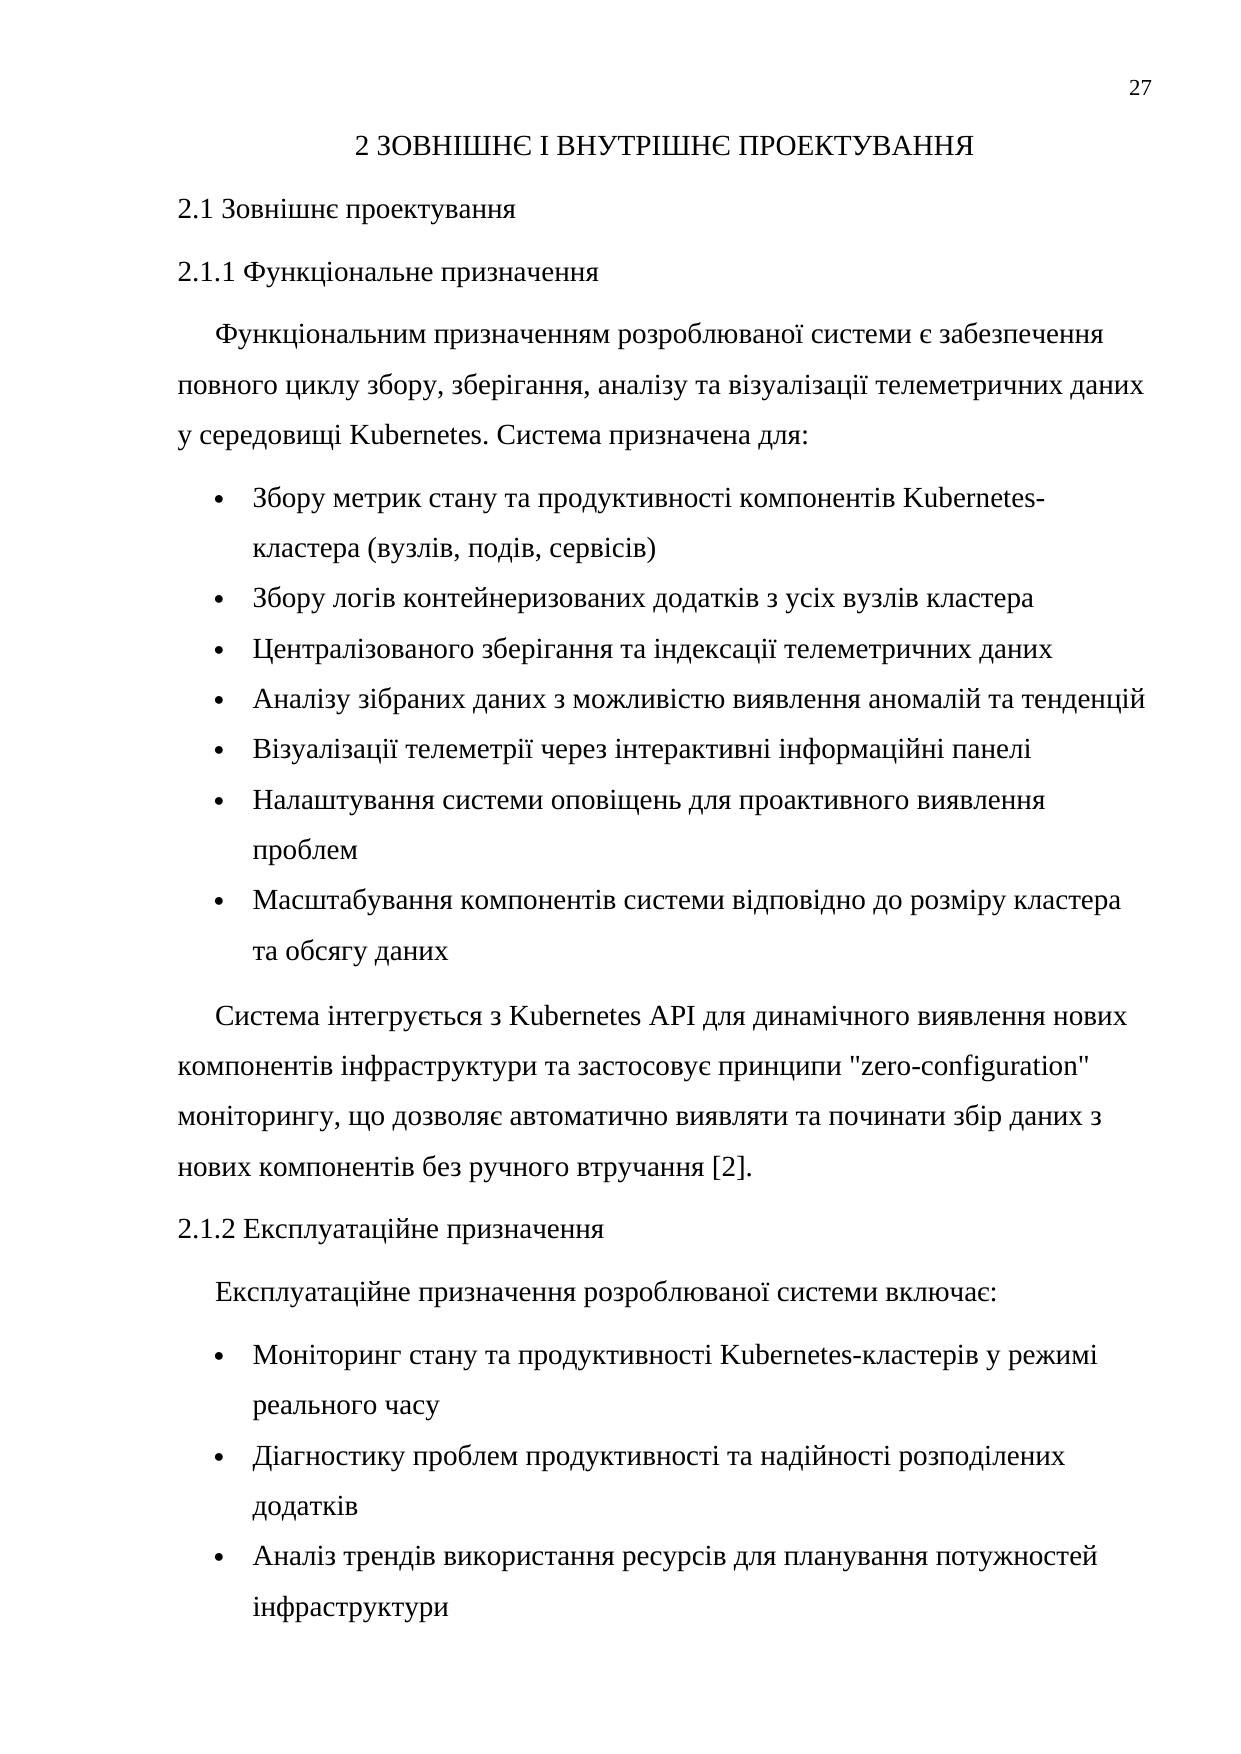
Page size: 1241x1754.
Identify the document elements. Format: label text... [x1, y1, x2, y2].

list Збору логів контейнеризованих додатків з усіх вузлів кластера [215, 581, 1152, 614]
text Функціональним призначенням розроблюваної системи є забезпечення повного циклу збору, зберігання, аналізу та візуалізації телеметричних даних у середовищі Kubernetes. Система призначена для: [177, 317, 1152, 451]
list Моніторинг стану та продуктивності Kubernetes-кластерів у режимі реального часу [215, 1337, 1152, 1421]
subtitle 2.1 Зовнішнє проектування [177, 191, 1152, 224]
list Аналізу зібраних даних з можливістю виявлення аномалій та тенденцій [215, 681, 1152, 715]
text Експлуатаційне призначення розроблюваної системи включає: [177, 1274, 1152, 1308]
list Налаштування системи оповіщень для проактивного виявлення проблем [215, 782, 1152, 866]
list Діагностику проблем продуктивності та надійності розподілених додатків [215, 1438, 1152, 1522]
list Централізованого зберігання та індексації телеметричних даних [215, 631, 1152, 664]
list Аналіз трендів використання ресурсів для планування потужностей інфраструктури [215, 1538, 1152, 1622]
subtitle 2 ЗОВНІШНЄ І ВНУТРІШНЄ ПРОЕКТУВАННЯ [177, 128, 1152, 162]
text Система інтегрується з Kubernetes API для динамічного виявлення нових компонентів інфраструктури та застосовує принципи "zero-configuration" моніторингу, що дозволяє автоматично виявляти та починати збір даних з нових компонентів без ручного втручання [2]. [177, 998, 1152, 1182]
subtitle 2.1.2 Експлуатаційне призначення [177, 1211, 1152, 1245]
subtitle 2.1.1 Функціональне призначення [177, 254, 1152, 287]
list Збору метрик стану та продуктивності компонентів Kubernetes-кластера (вузлів, подів, сервісів) [215, 480, 1152, 564]
list Візуалізації телеметрії через інтерактивні інформаційні панелі [215, 732, 1152, 765]
list Масштабування компонентів системи відповідно до розміру кластера та обсягу даних [215, 882, 1152, 966]
